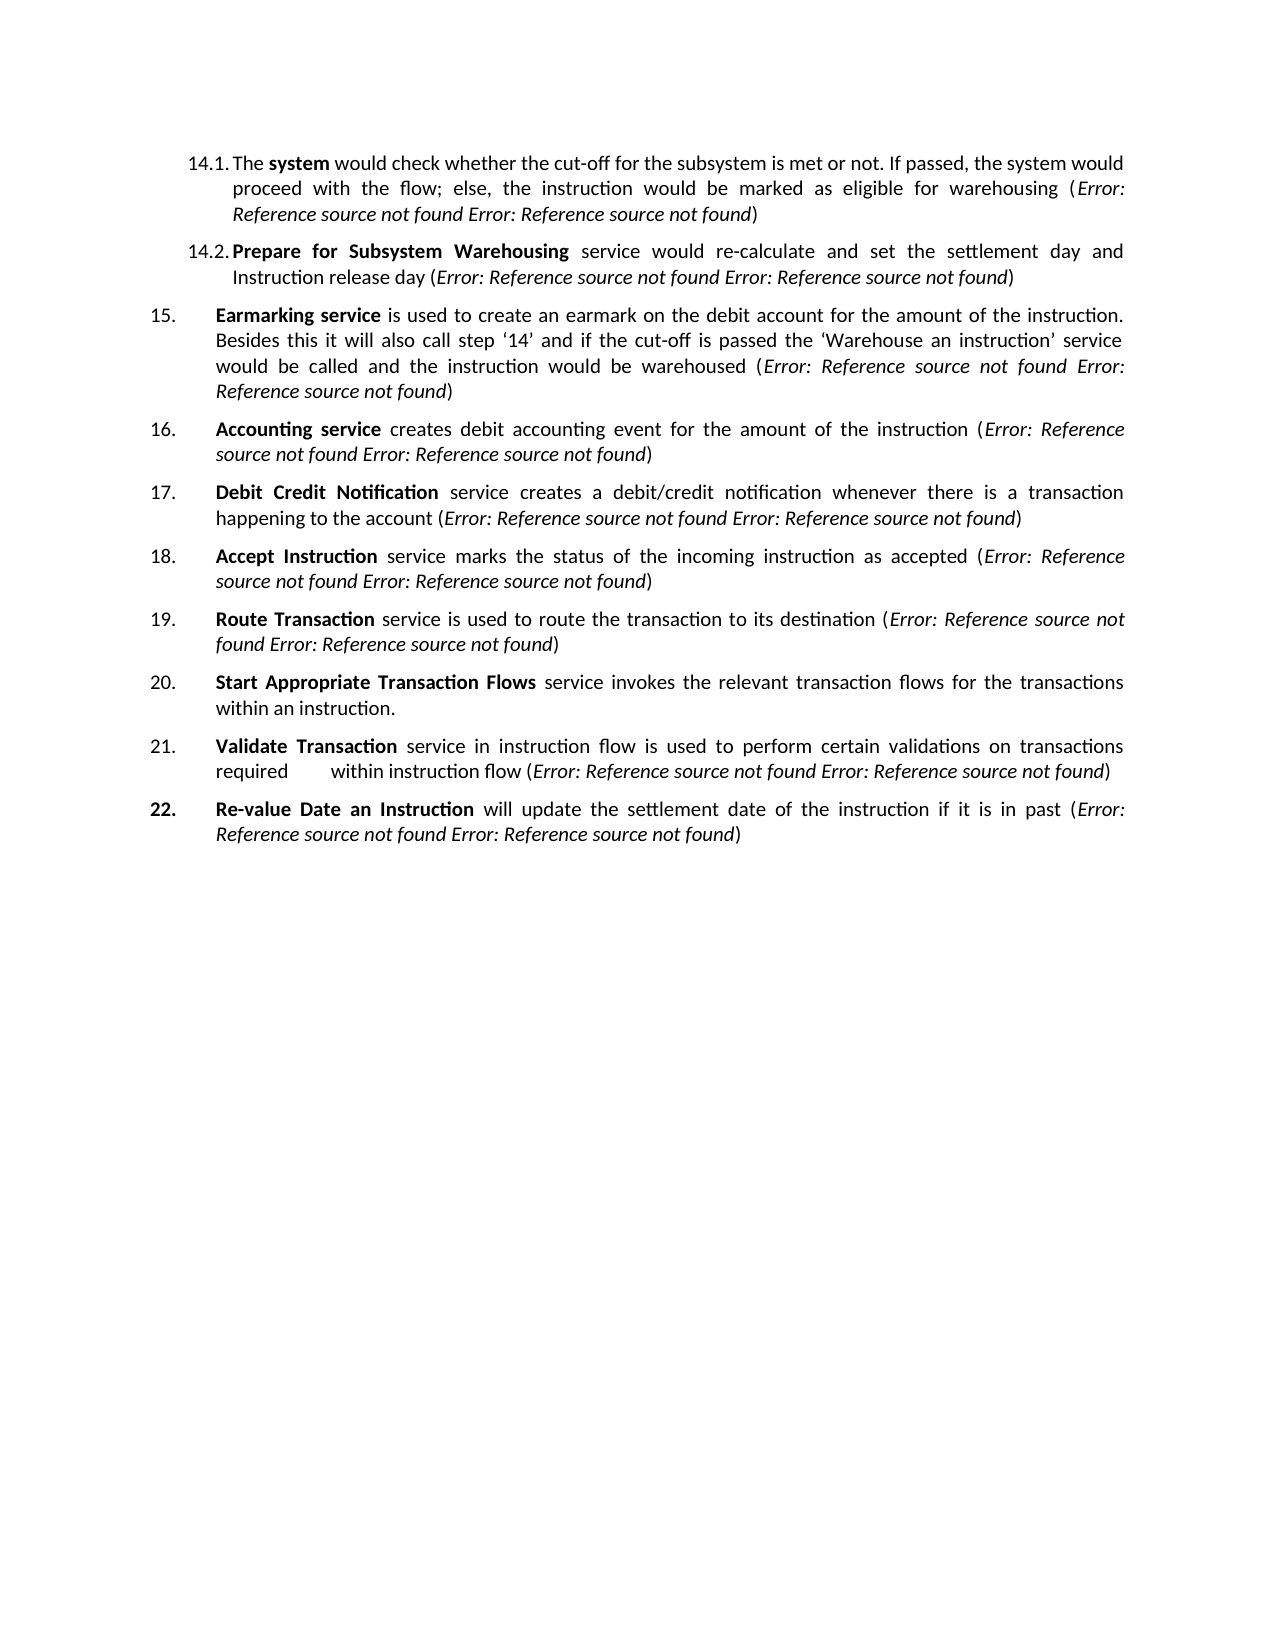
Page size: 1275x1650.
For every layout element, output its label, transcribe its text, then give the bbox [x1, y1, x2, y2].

list Start Appropriate Transaction Flows service invokes the relevant transaction flows for the transactions within an instruction. [150, 669, 1125, 720]
